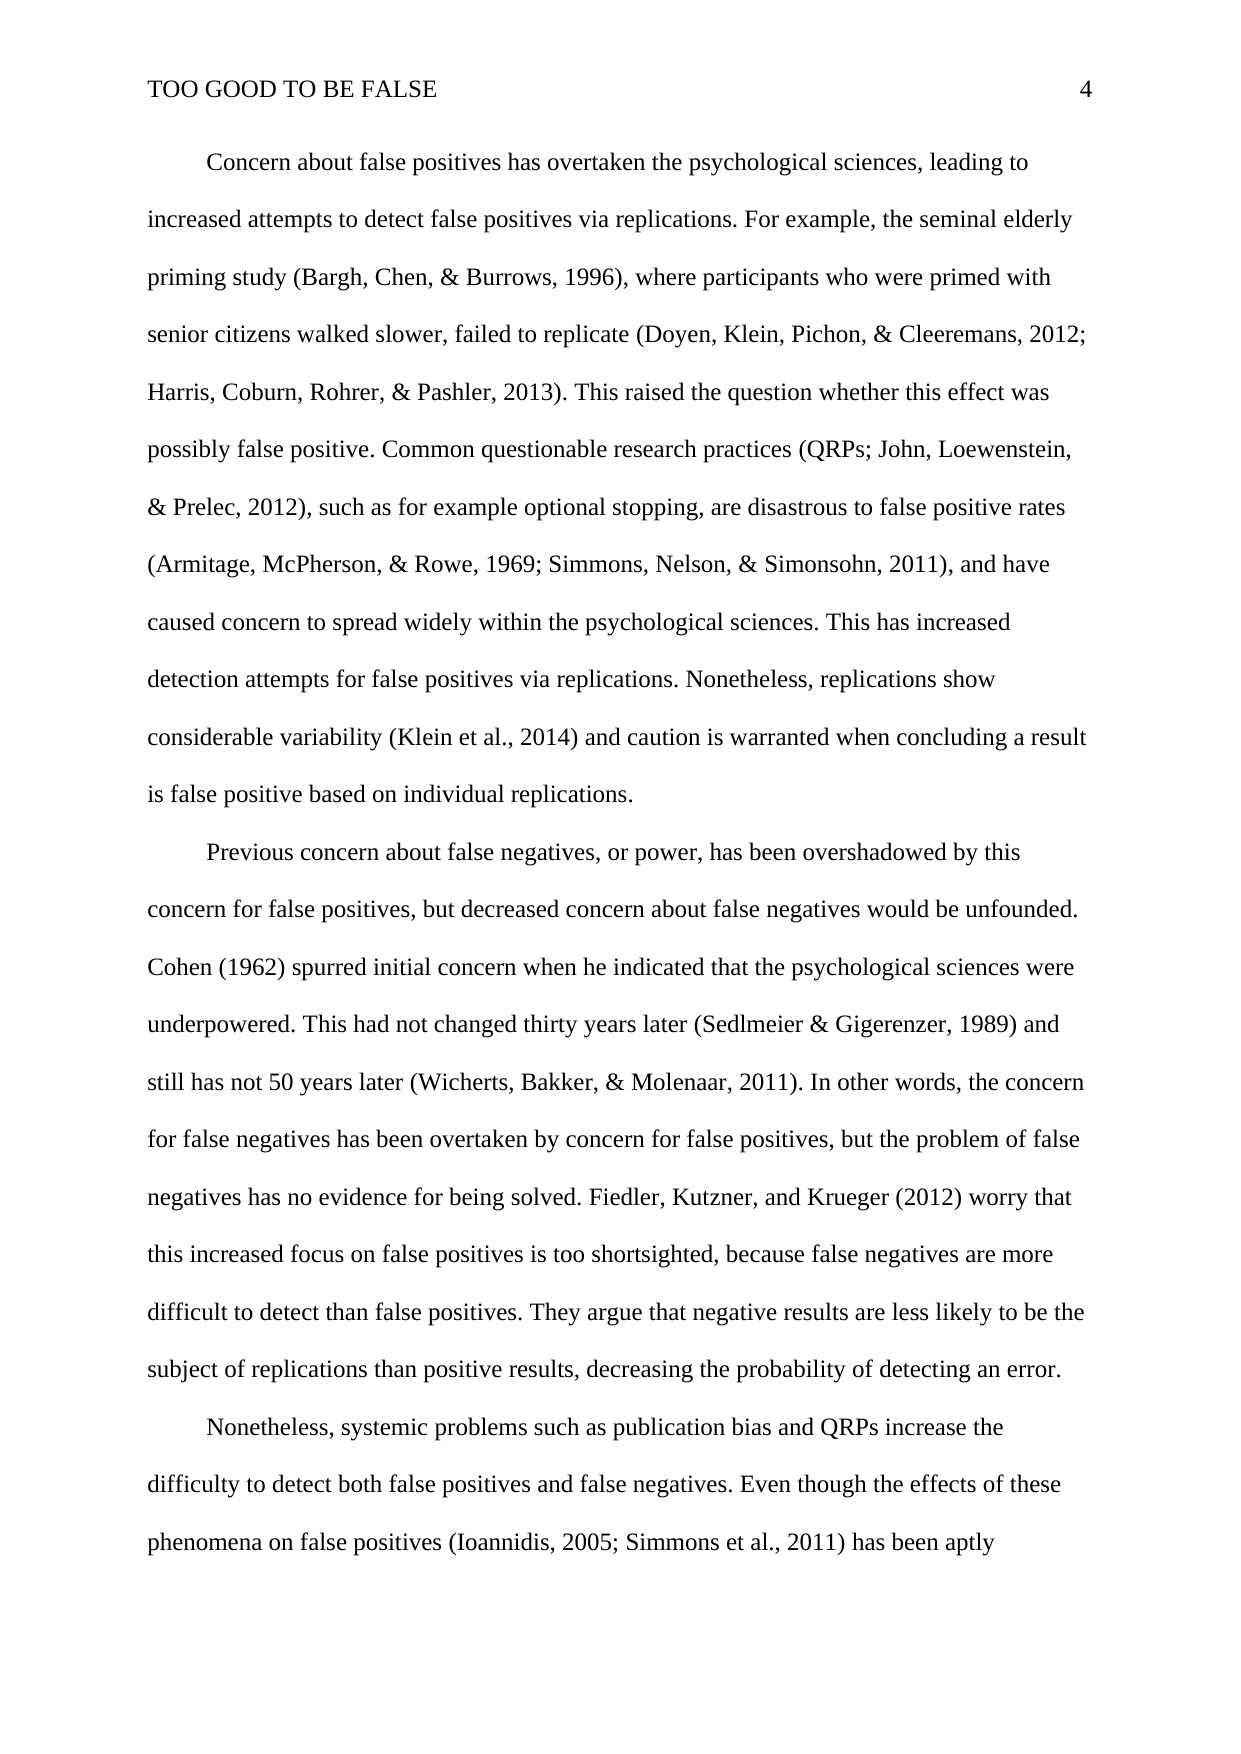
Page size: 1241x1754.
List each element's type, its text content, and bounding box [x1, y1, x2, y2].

text Concern about false positives has overtaken the psychological sciences, leading to increased attempts to detect false positives via replications. For example, the seminal elderly priming study (Bargh, Chen, & Burrows, 1996), where participants who were primed with senior citizens walked slower, failed to replicate (Doyen, Klein, Pichon, & Cleeremans, 2012; Harris, Coburn, Rohrer, & Pashler, 2013). This raised the question whether this effect was possibly false positive. Common questionable research practices (QRPs; John, Loewenstein, & Prelec, 2012), such as for example optional stopping, are disastrous to false positive rates (Armitage, McPherson, & Rowe, 1969; Simmons, Nelson, & Simonsohn, 2011), and have caused concern to spread widely within the psychological sciences. This has increased detection attempts for false positives via replications. Nonetheless, replications show considerable variability (Klein et al., 2014) and caution is warranted when concluding a result is false positive based on individual replications. [147, 147, 1093, 808]
text Previous concern about false negatives, or power, has been overshadowed by this concern for false positives, but decreased concern about false negatives would be unfounded. Cohen (1962) spurred initial concern when he indicated that the psychological sciences were underpowered. This had not changed thirty years later (Sedlmeier & Gigerenzer, 1989) and still has not 50 years later (Wicherts, Bakker, & Molenaar, 2011). In other words, the concern for false negatives has been overtaken by concern for false positives, but the problem of false negatives has no evidence for being solved. Fiedler, Kutzner, and Krueger (2012) worry that this increased focus on false positives is too shortsighted, because false negatives are more difficult to detect than false positives. They argue that negative results are less likely to be the subject of replications than positive results, decreasing the probability of detecting an error. [147, 837, 1093, 1383]
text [147, 1412, 1093, 1556]
